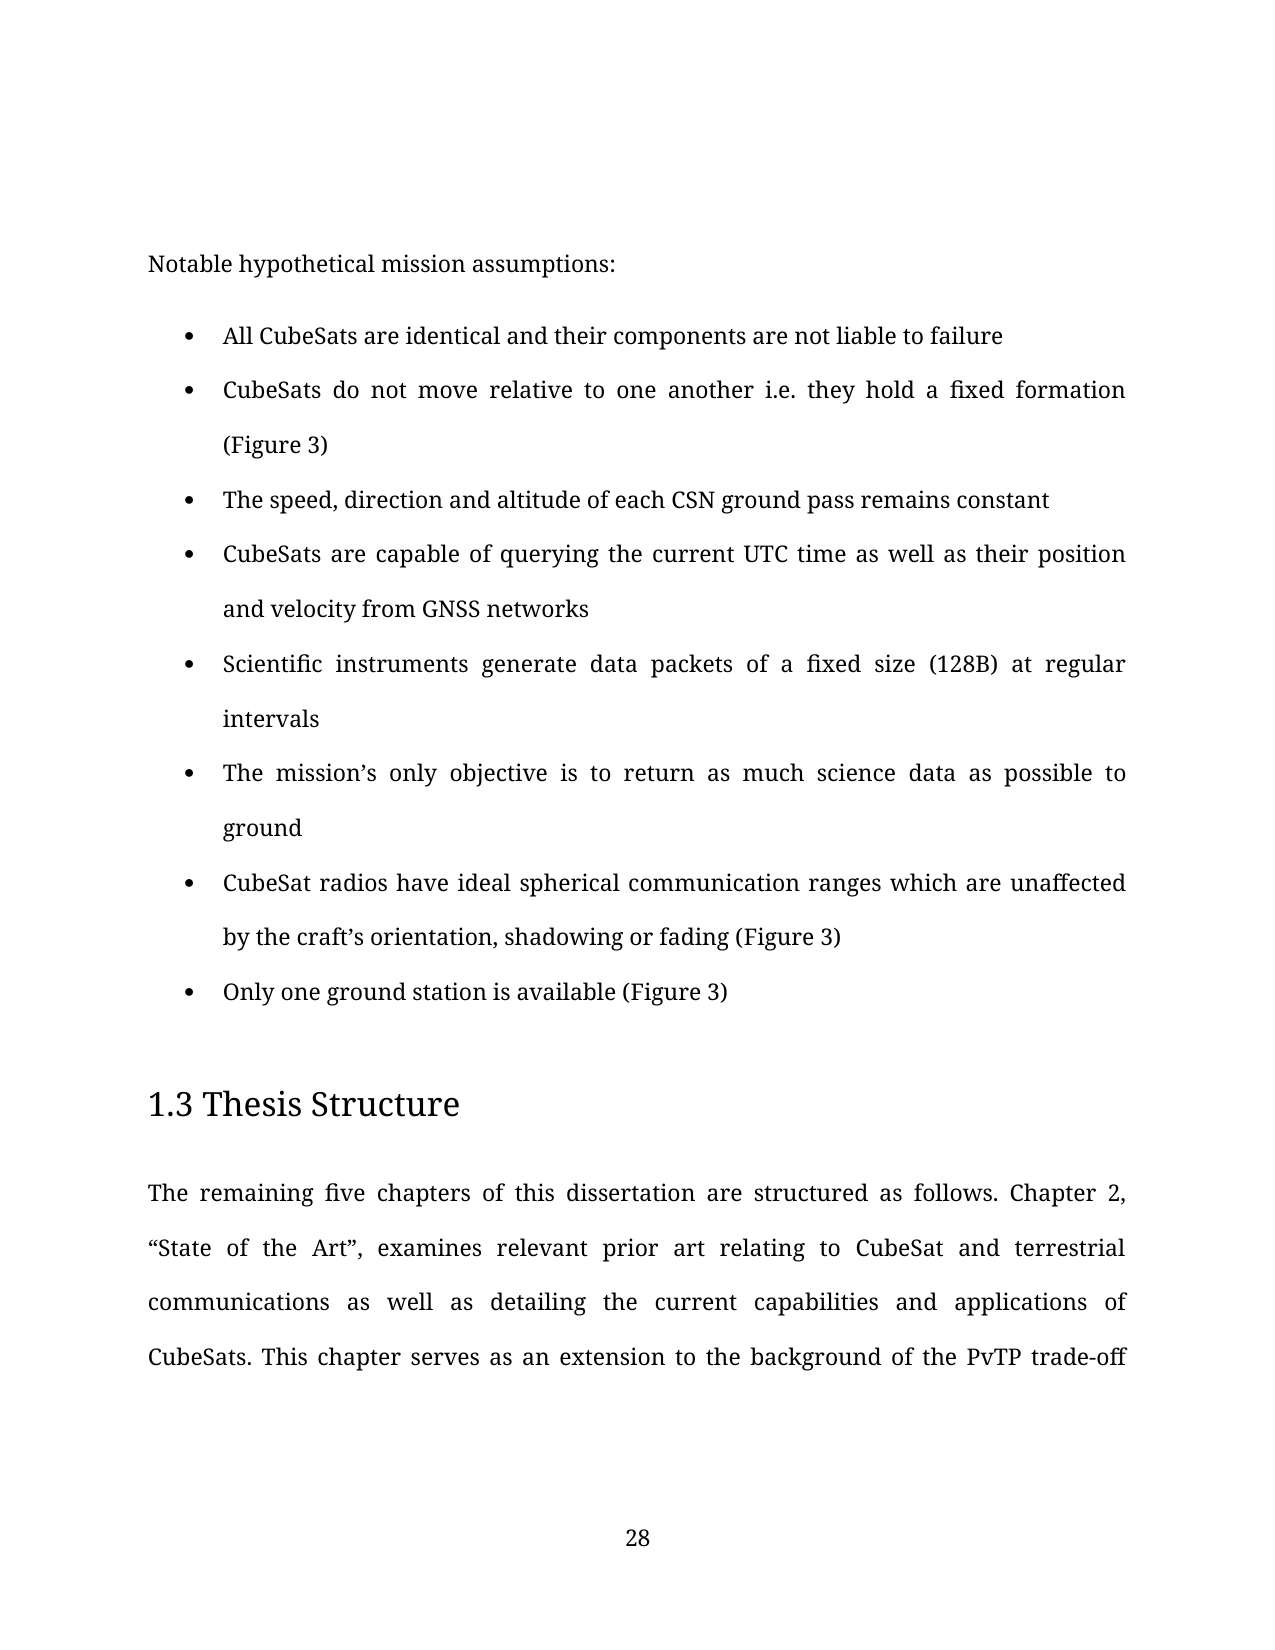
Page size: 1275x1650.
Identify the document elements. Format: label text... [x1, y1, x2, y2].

text Notable hypothetical mission assumptions: [148, 248, 1127, 279]
list All CubeSats are identical and their components are not liable to failure [185, 320, 1127, 351]
list The speed, direction and altitude of each CSN ground pass remains constant [185, 484, 1127, 515]
subtitle Thesis Structure [148, 1081, 1127, 1126]
list The mission’s only objective is to return as much science data as possible to ground [185, 757, 1127, 843]
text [148, 1177, 1127, 1372]
list Only one ground station is available (Figure 3) [185, 976, 1127, 1007]
list Scientific instruments generate data packets of a fixed size (128B) at regular intervals [185, 648, 1127, 734]
list CubeSats are capable of querying the current UTC time as well as their position and velocity from GNSS networks [185, 538, 1127, 624]
list CubeSat radios have ideal spherical communication ranges which are unaffected by the craft’s orientation, shadowing or fading (Figure 3) [185, 867, 1127, 952]
list CubeSats do not move relative to one another i.e. they hold a fixed formation (Figure 3) [185, 374, 1127, 460]
